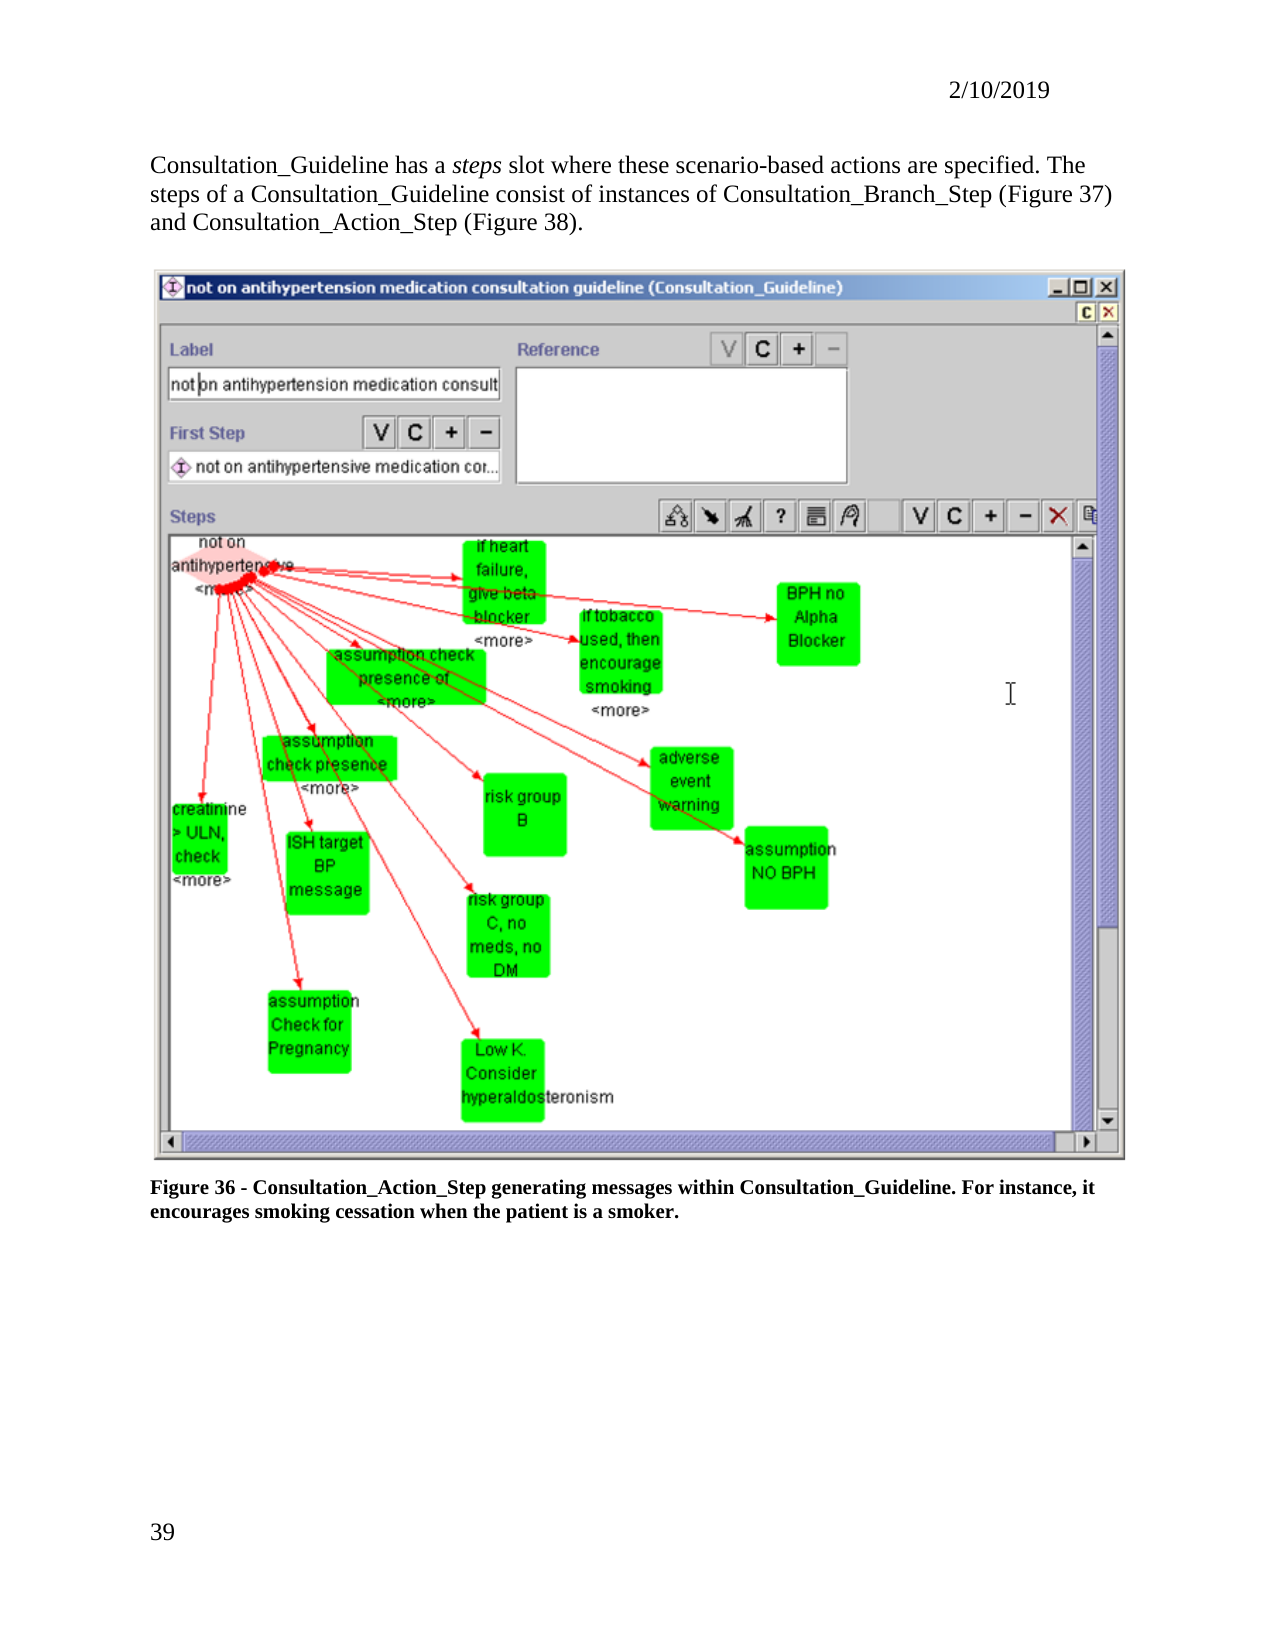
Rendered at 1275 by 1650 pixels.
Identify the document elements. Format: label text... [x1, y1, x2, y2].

picture [150, 265, 1125, 1163]
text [150, 150, 1125, 236]
